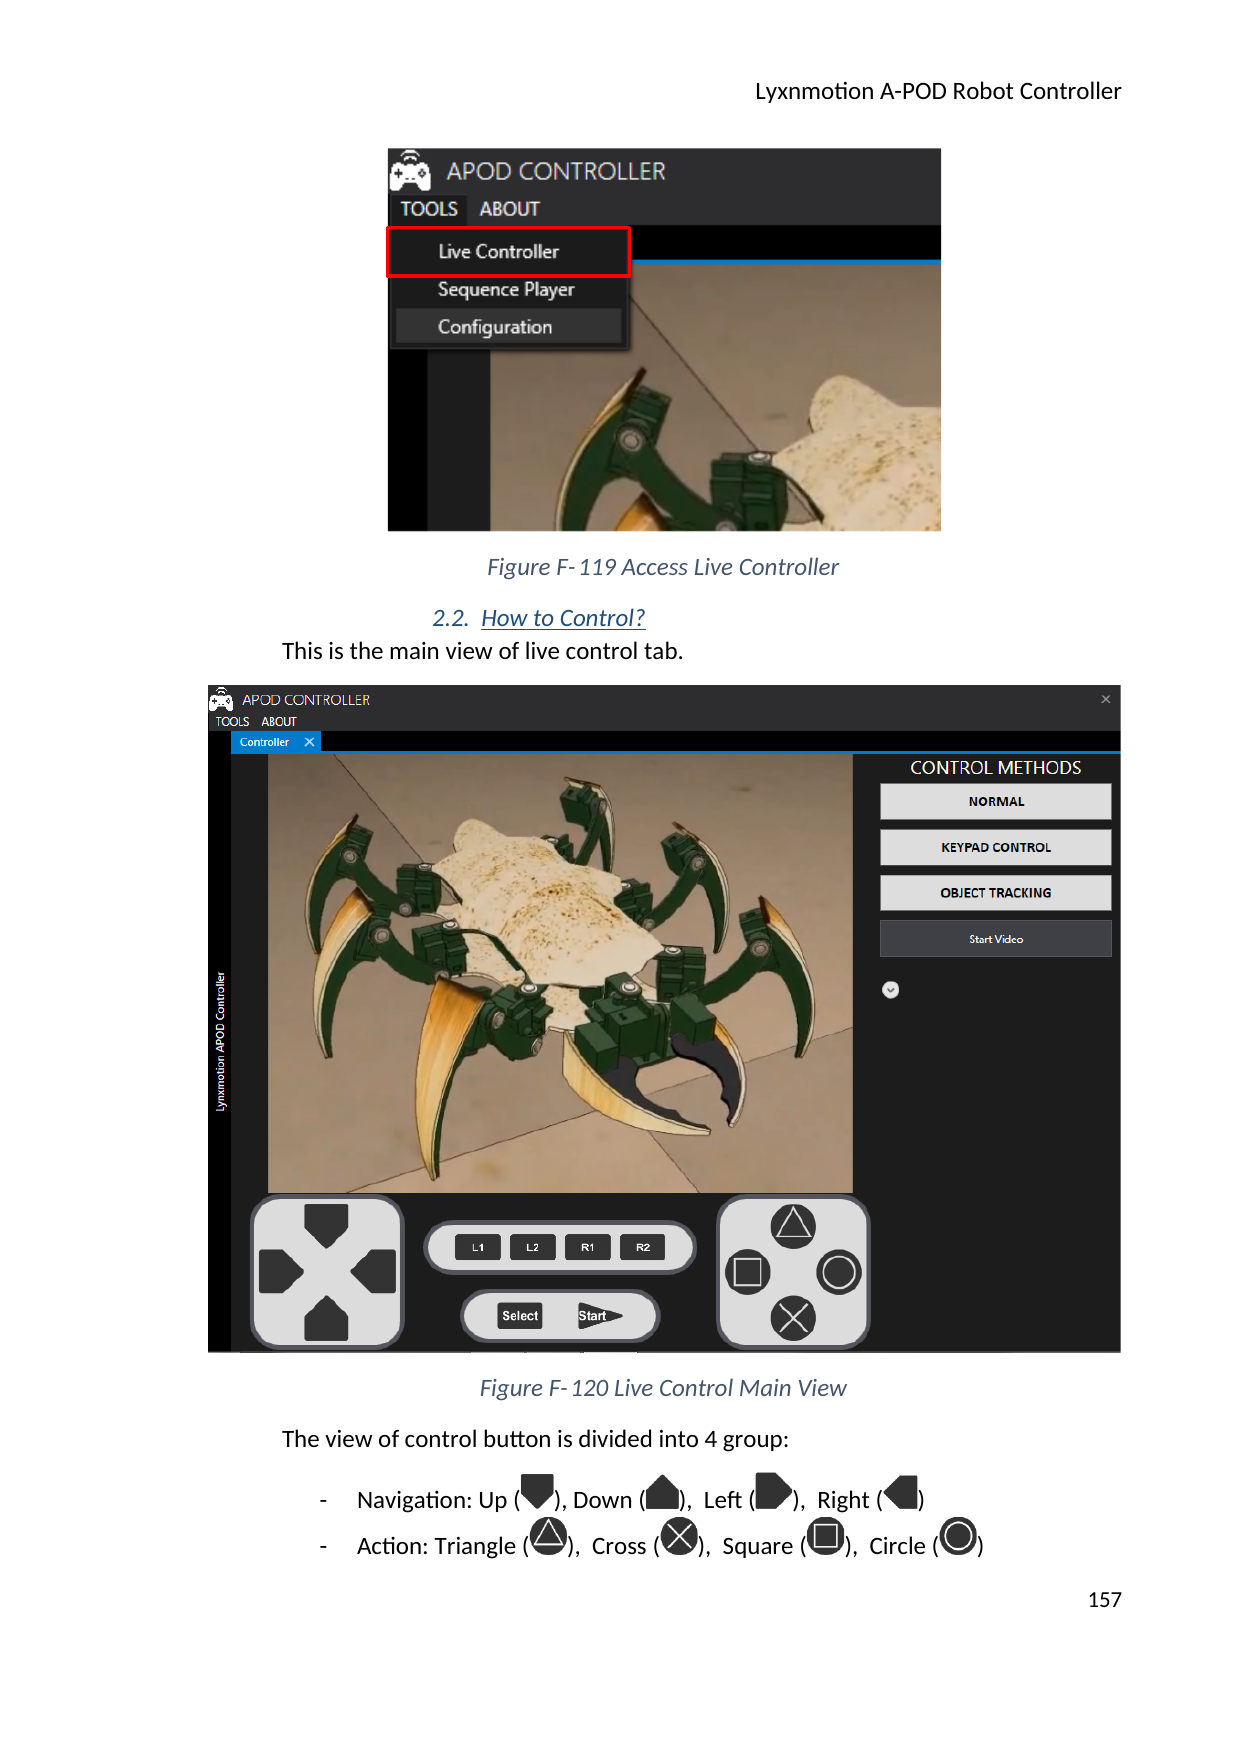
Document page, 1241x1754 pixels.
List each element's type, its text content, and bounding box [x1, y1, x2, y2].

picture [939, 1517, 977, 1555]
picture [208, 685, 1121, 1353]
picture [660, 1517, 698, 1555]
picture [389, 229, 628, 274]
picture [387, 147, 942, 533]
subtitle How to Control? [432, 603, 1122, 633]
picture [520, 1474, 554, 1509]
picture [755, 1472, 793, 1509]
picture [645, 1474, 679, 1509]
picture [529, 1517, 567, 1555]
text The view of control button is divided into 4 group: [207, 1423, 1122, 1454]
text This is the main view of live control tab. [207, 636, 1122, 666]
picture [806, 1517, 845, 1555]
text Figure F-14 Access Live Controller [207, 551, 1122, 582]
text Figure F-15 Live Control Main View [207, 1372, 1122, 1402]
picture [883, 1475, 918, 1509]
list Navigation: Up (), Down (), Left (), Right () [319, 1473, 1122, 1515]
list Action: Triangle (), Cross (), Square (), Circle () [319, 1517, 1122, 1561]
